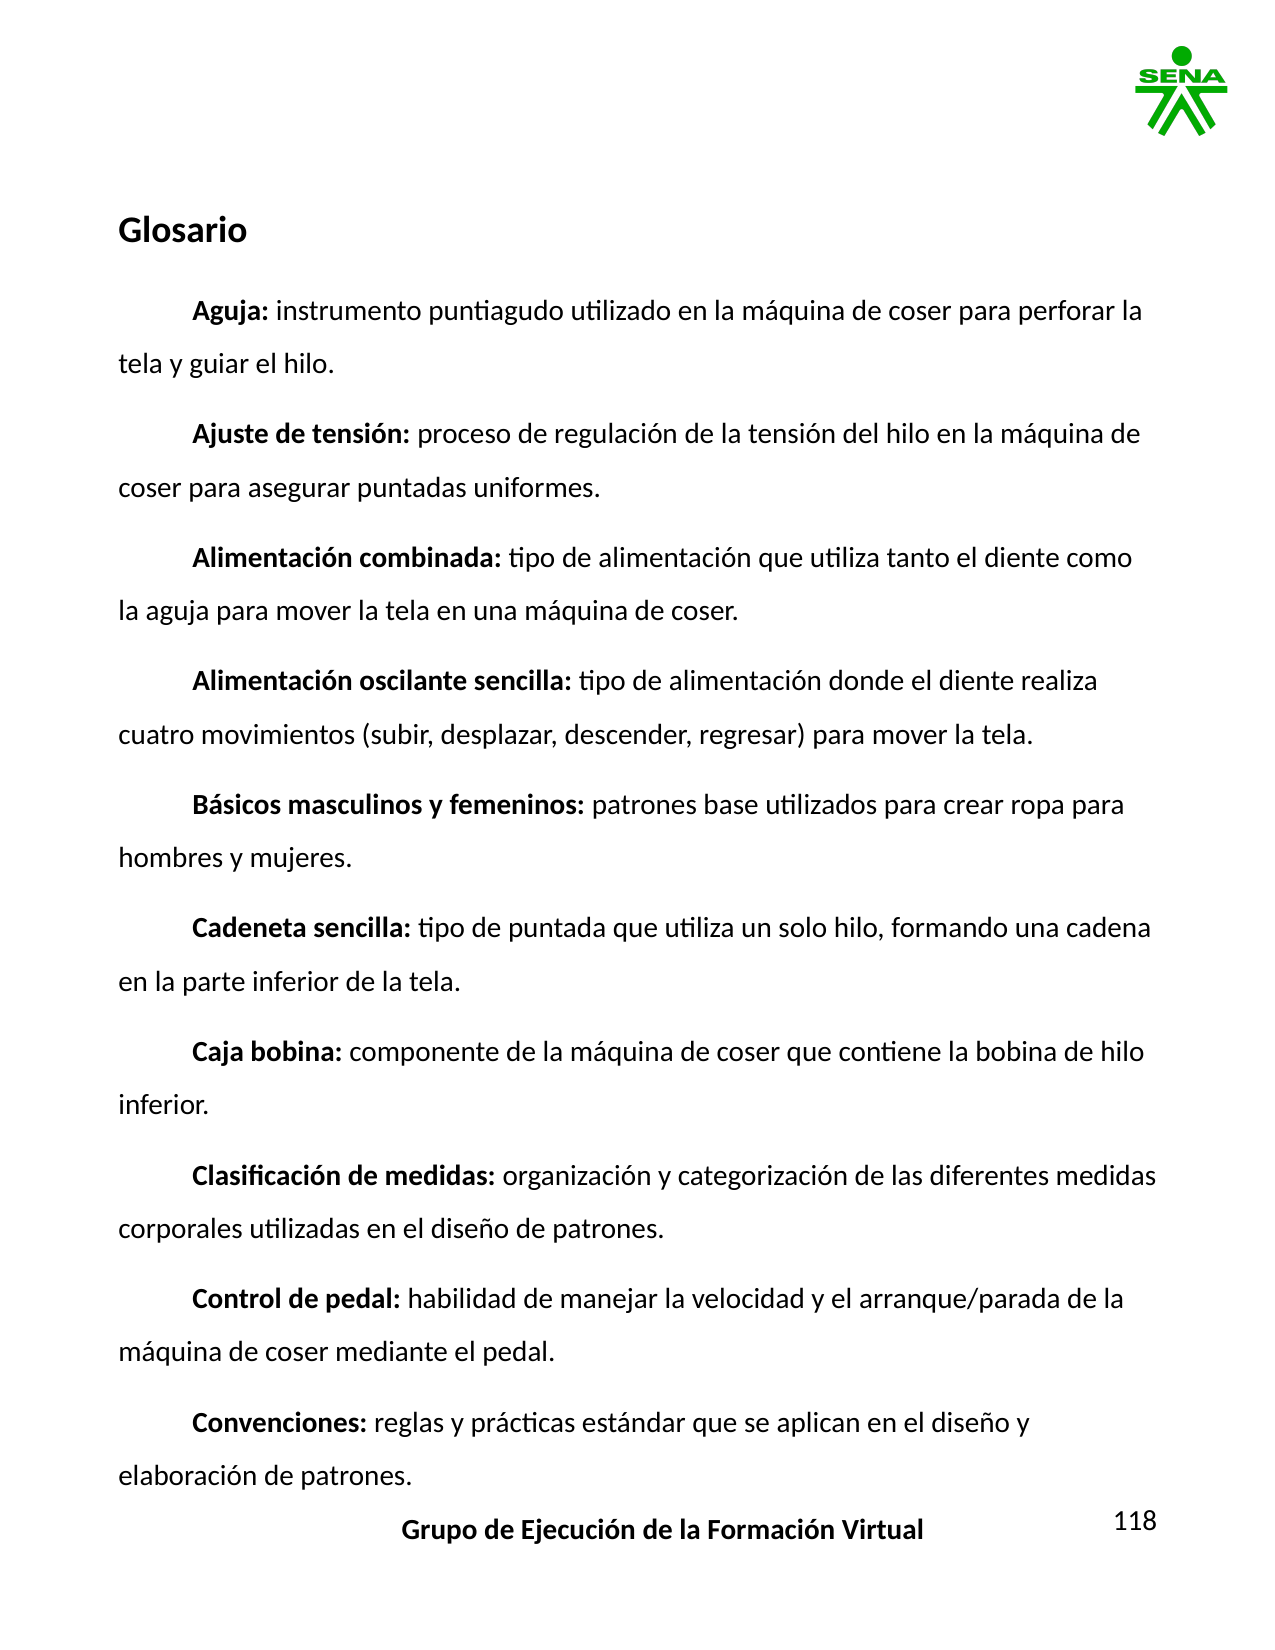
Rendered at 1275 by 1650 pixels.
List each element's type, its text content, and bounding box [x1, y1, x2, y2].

text Control de pedal: habilidad de manejar la velocidad y el arranque/parada de la máquina de coser mediante el pedal. [118, 1280, 1157, 1369]
picture [1135, 46, 1228, 136]
text Caja bobina: componente de la máquina de coser que contiene la bobina de hilo inferior. [118, 1033, 1157, 1122]
text Cadeneta sencilla: tipo de puntada que utiliza un solo hilo, formando una cadena en la parte inferior de la tela. [118, 909, 1157, 998]
text Clasificación de medidas: organización y categorización de las diferentes medidas corporales utilizadas en el diseño de patrones. [118, 1157, 1157, 1246]
text Aguja: instrumento puntiagudo utilizado en la máquina de coser para perforar la tela y guiar el hilo. [118, 292, 1157, 381]
text Ajuste de tensión: proceso de regulación de la tensión del hilo en la máquina de coser para asegurar puntadas uniformes. [118, 415, 1157, 504]
text Glosario [118, 206, 1157, 252]
text Alimentación oscilante sencilla: tipo de alimentación donde el diente realiza cuatro movimientos (subir, desplazar, descender, regresar) para mover la tela. [118, 662, 1157, 751]
text Básicos masculinos y femeninos: patrones base utilizados para crear ropa para hombres y mujeres. [118, 786, 1157, 875]
text Convenciones: reglas y prácticas estándar que se aplican en el diseño y elaboración de patrones. [118, 1404, 1157, 1493]
text Alimentación combinada: tipo de alimentación que utiliza tanto el diente como la aguja para mover la tela en una máquina de coser. [118, 539, 1157, 628]
